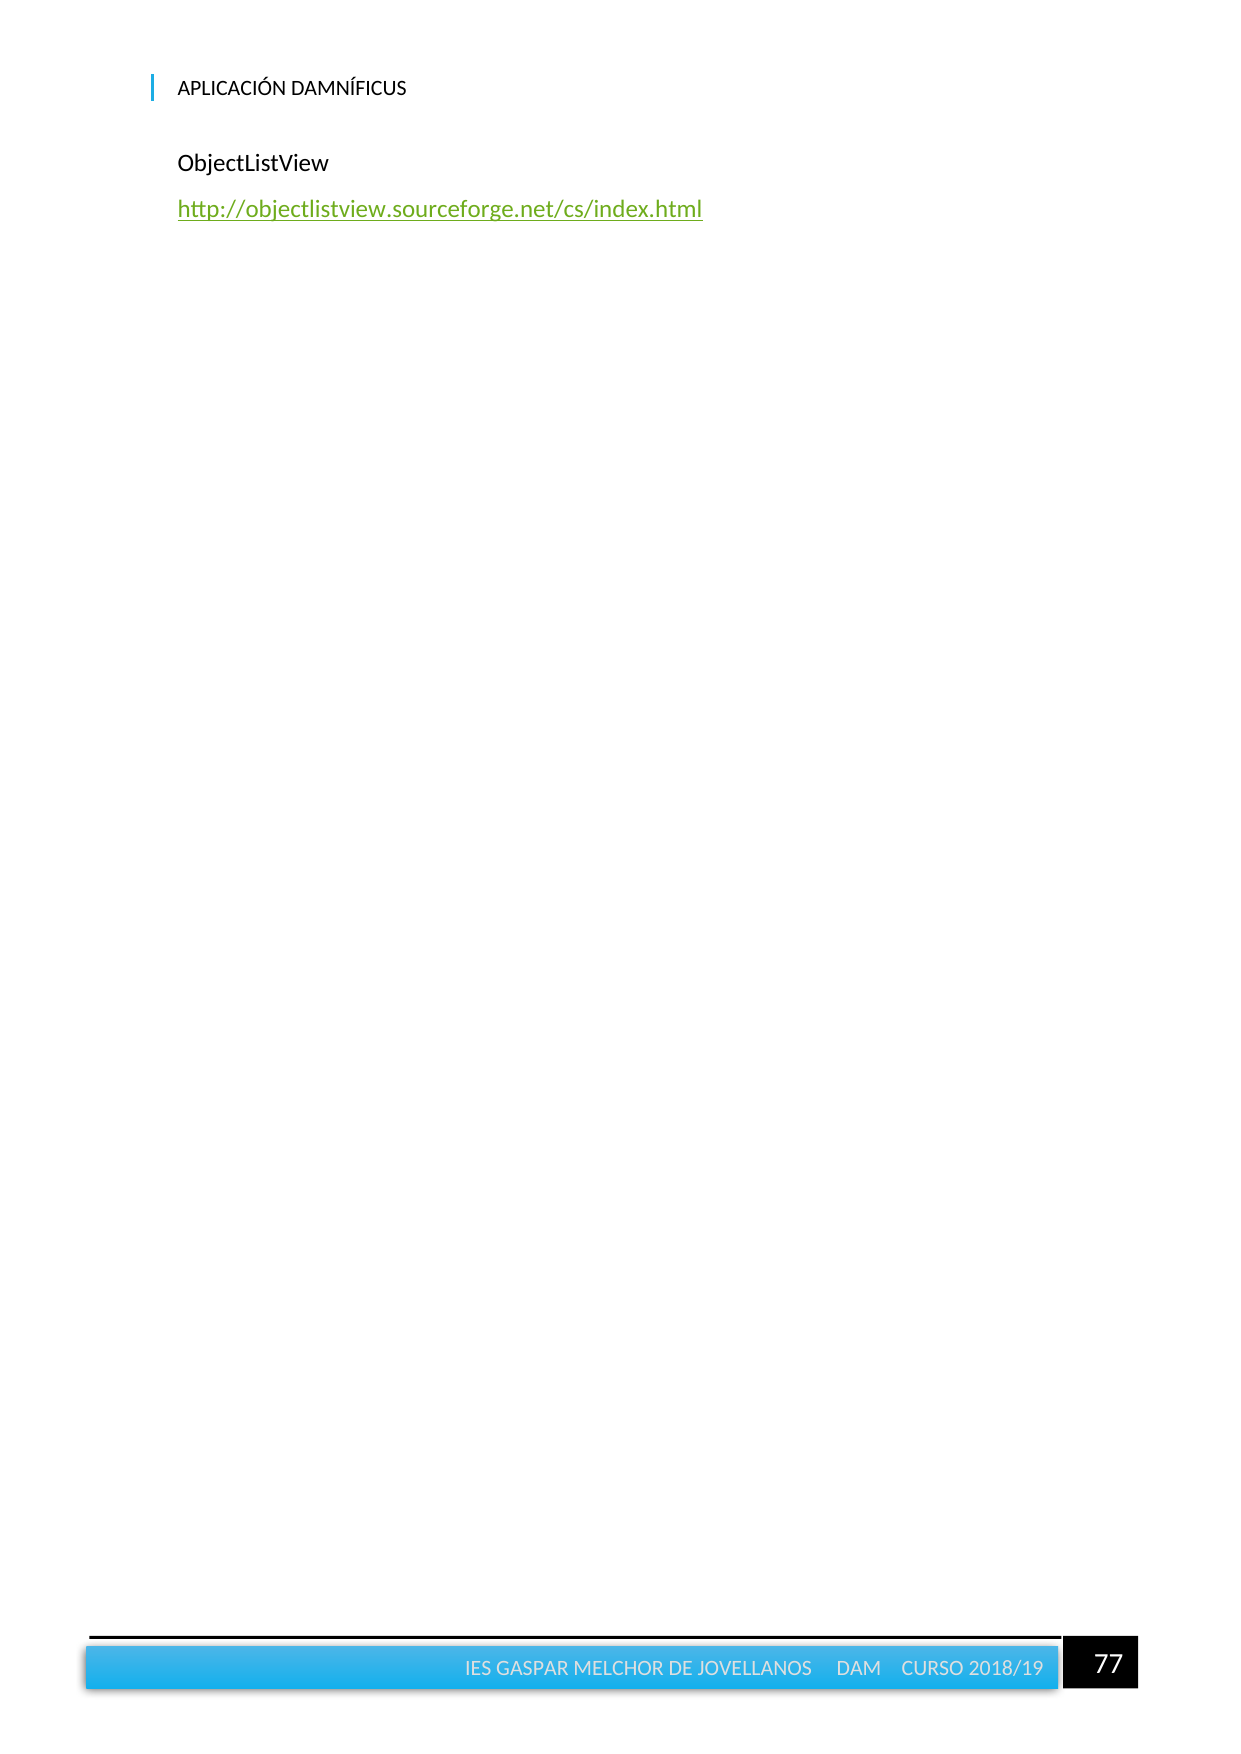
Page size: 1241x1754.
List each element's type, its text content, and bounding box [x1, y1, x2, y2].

text ObjectListView [177, 148, 1063, 178]
text http://objectlistview.sourceforge.net/cs/index.html [177, 194, 1063, 224]
